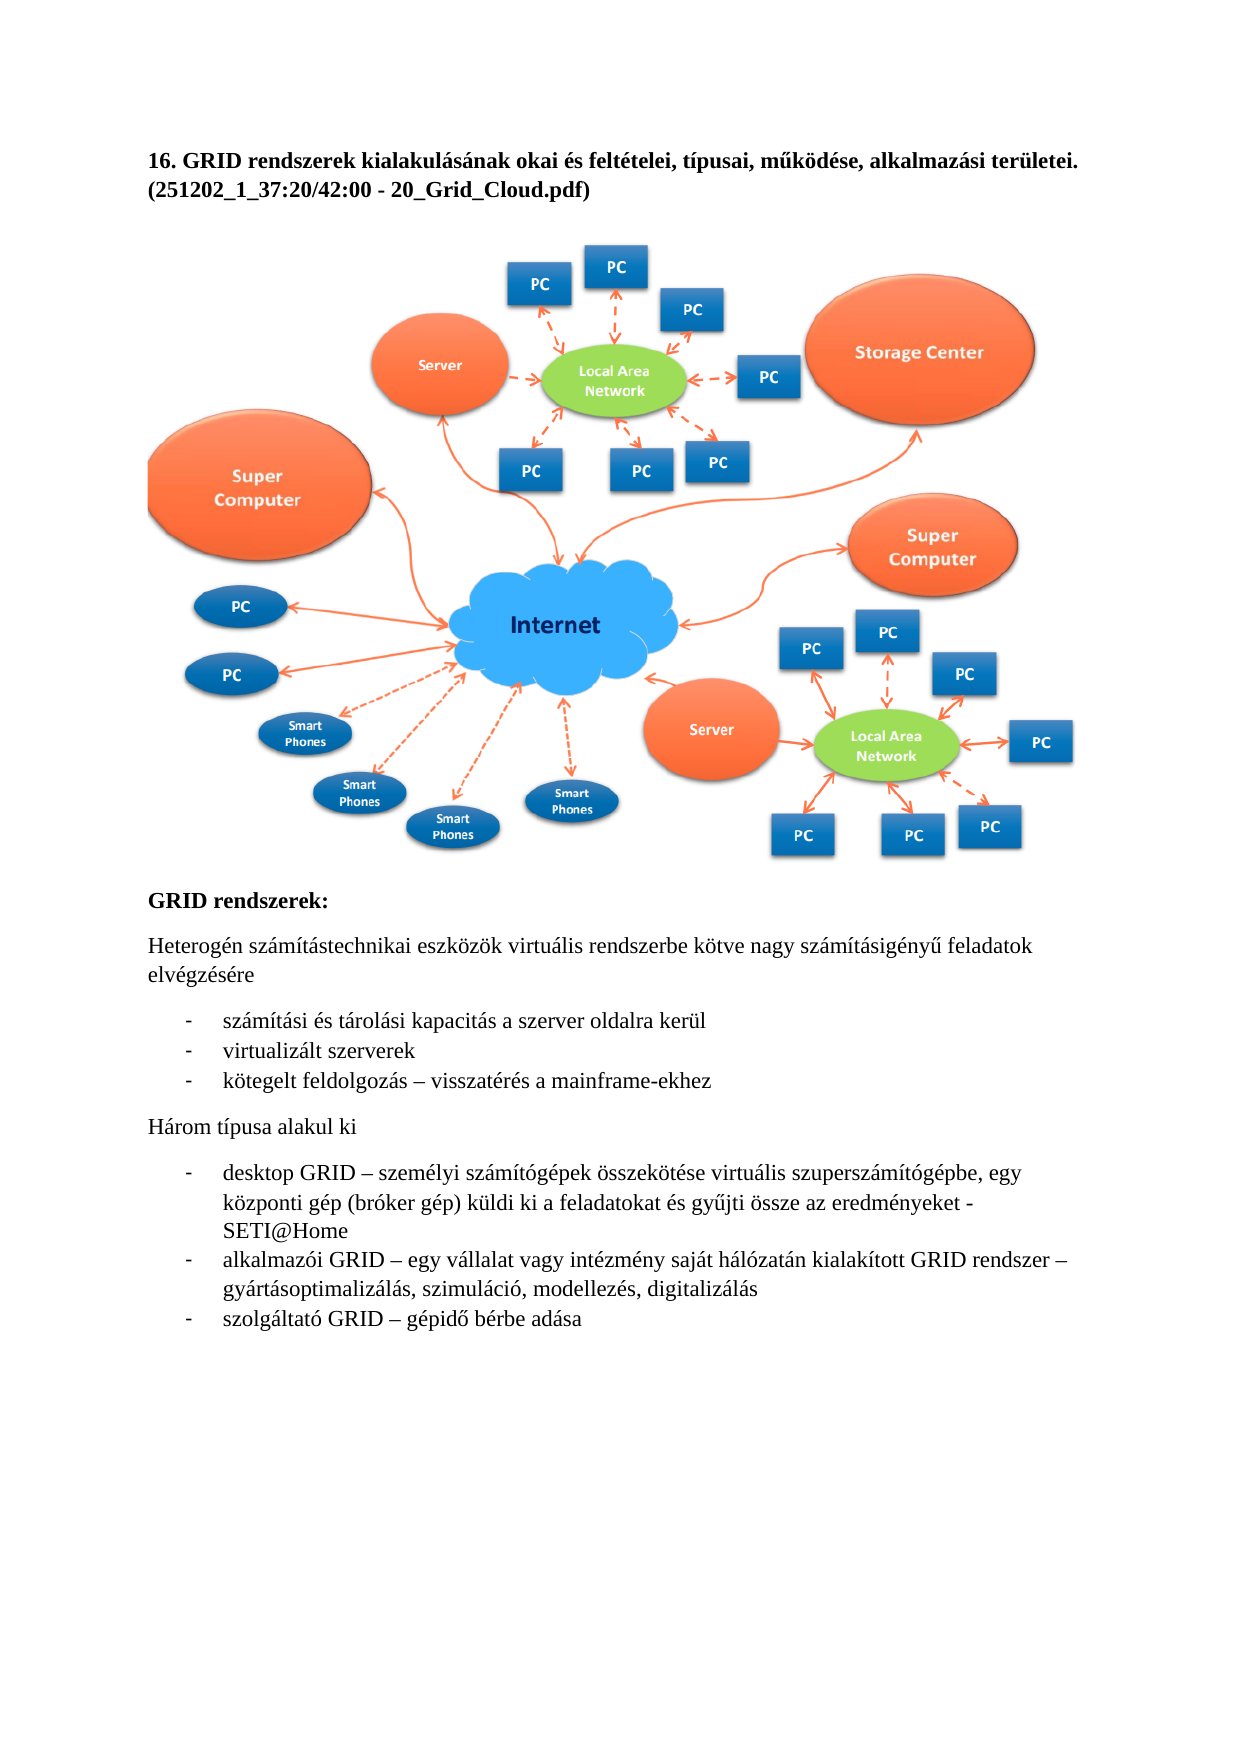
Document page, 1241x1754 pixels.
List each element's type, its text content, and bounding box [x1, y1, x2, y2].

list számítási és tárolási kapacitás a szerver oldalra kerül [185, 1006, 1093, 1034]
list desktop GRID – személyi számítógépek összekötése virtuális szuperszámítógépbe, egy központi gép (bróker gép) küldi ki a feladatokat és gyűjti össze az eredményeket - SETI@Home [185, 1158, 1093, 1243]
list virtualizált szerverek [185, 1036, 1093, 1064]
list szolgáltató GRID – gépidő bérbe adása [185, 1304, 1093, 1332]
text Három típusa alakul ki [148, 1113, 1093, 1140]
text GRID rendszerek: [148, 887, 1093, 914]
picture [147, 221, 1093, 869]
text 16. GRID rendszerek kialakulásának okai és feltételei, típusai, működése, alkalmazási területei. (251202_1_37:20/42:00 - 20_Grid_Cloud.pdf) [148, 148, 1093, 202]
list kötegelt feldolgozás – visszatérés a mainframe-ekhez [185, 1066, 1093, 1094]
text Heterogén számítástechnikai eszközök virtuális rendszerbe kötve nagy számításigényű feladatok elvégzésére [148, 932, 1093, 987]
list alkalmazói GRID – egy vállalat vagy intézmény saját hálózatán kialakított GRID rendszer – gyártásoptimalizálás, szimuláció, modellezés, digitalizálás [185, 1245, 1093, 1302]
